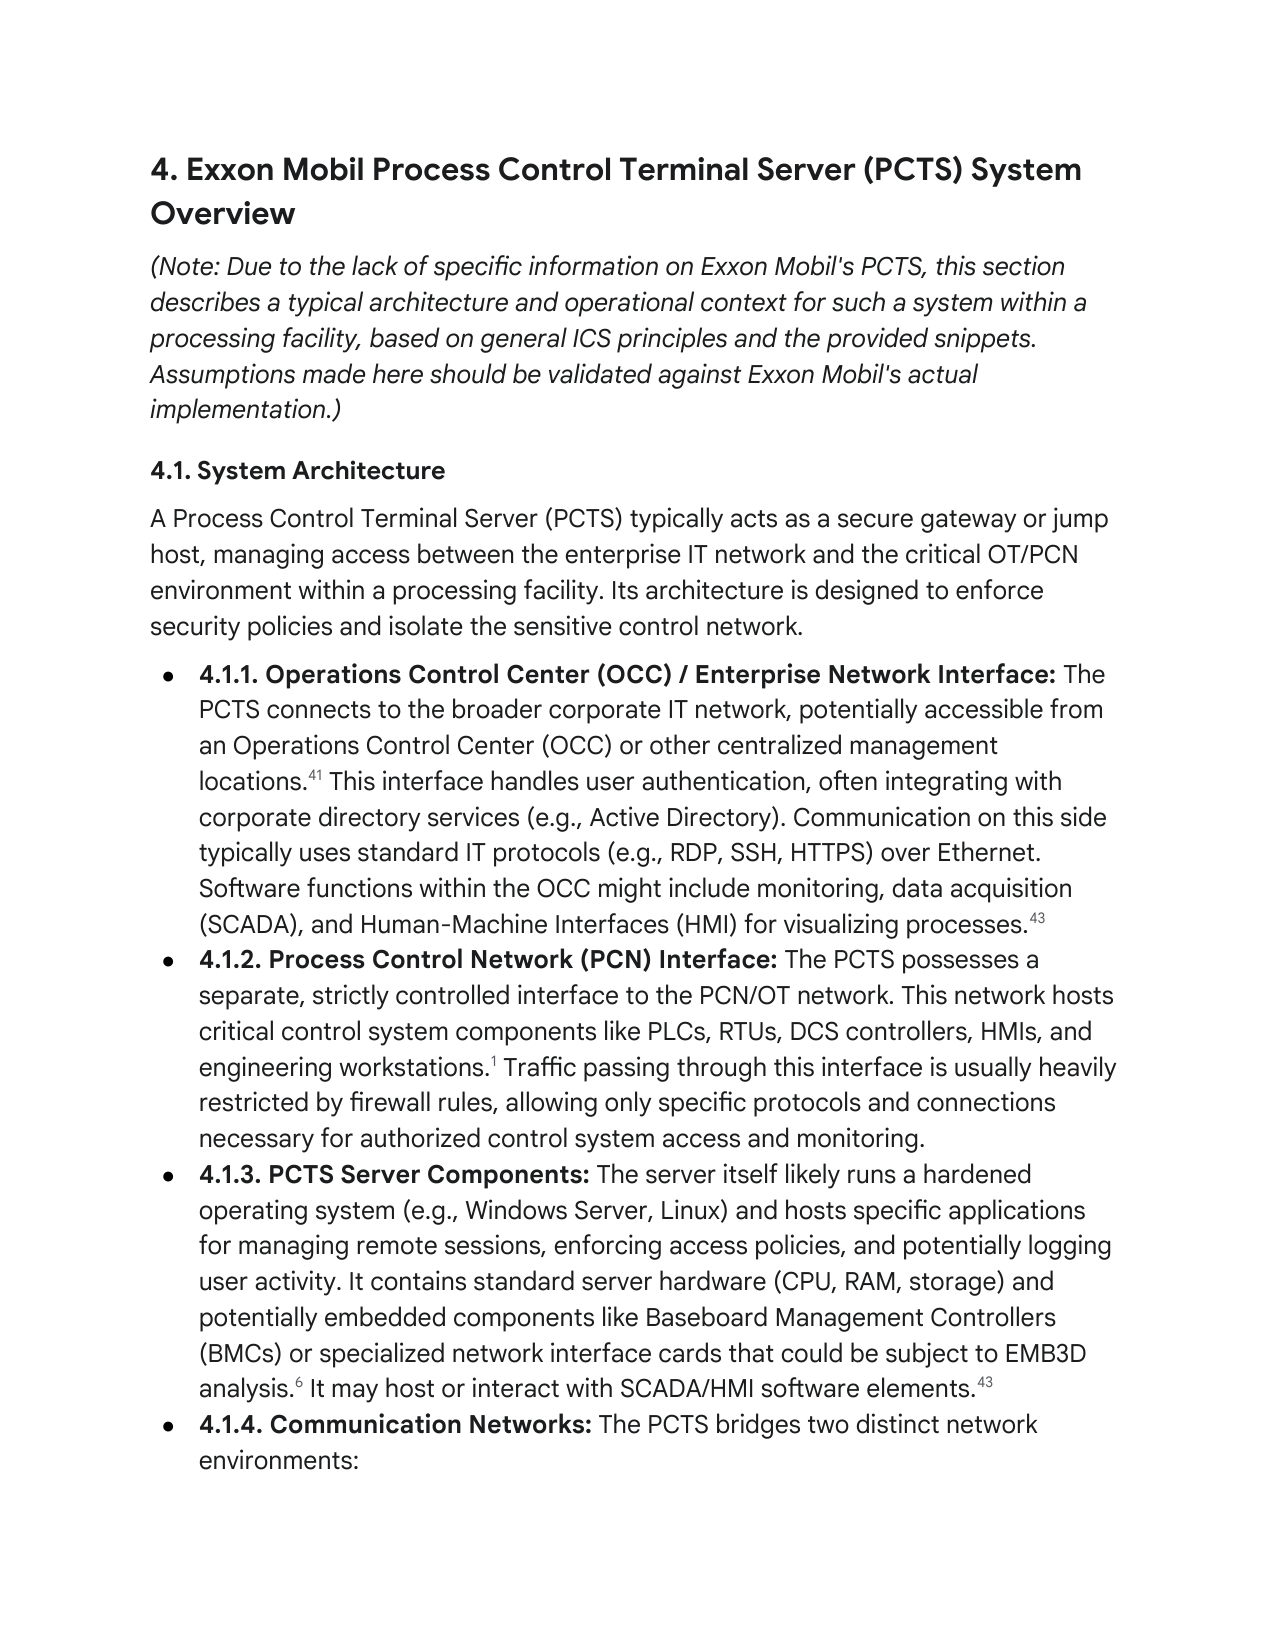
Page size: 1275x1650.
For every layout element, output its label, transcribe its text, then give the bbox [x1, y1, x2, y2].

subtitle 4.1. System Architecture [150, 455, 1125, 487]
list 4.1.2. Process Control Network (PCN) Interface: The PCTS possesses a separate, strictly controlled interface to the PCN/OT network. This network hosts critical control system components like PLCs, RTUs, DCS controllers, HMIs, and engineering workstations.1 Traffic passing through this interface is usually heavily restricted by firewall rules, allowing only specific protocols and connections necessary for authorized control system access and monitoring. [161, 945, 1125, 1155]
text (Note: Due to the lack of specific information on Exxon Mobil's PCTS, this section describes a typical architecture and operational context for such a system within a processing facility, based on general ICS principles and the provided snippets. Assumptions made here should be validated against Exxon Mobil's actual implementation.) [150, 252, 1125, 426]
text A Process Control Terminal Server (PCTS) typically acts as a secure gateway or jump host, managing access between the enterprise IT network and the critical OT/PCN environment within a processing facility. Its architecture is designed to enforce security policies and isolate the sensitive control network. [150, 503, 1125, 642]
subtitle 4. Exxon Mobil Process Control Terminal Server (PCTS) System Overview [150, 150, 1125, 234]
list 4.1.4. Communication Networks: The PCTS bridges two distinct network environments: [161, 1409, 1125, 1476]
list 4.1.3. PCTS Server Components: The server itself likely runs a hardened operating system (e.g., Windows Server, Linux) and hosts specific applications for managing remote sessions, enforcing access policies, and potentially logging user activity. It contains standard server hardware (CPU, RAM, storage) and potentially embedded components like Baseboard Management Controllers (BMCs) or specialized network interface cards that could be subject to EMB3D analysis.6 It may host or interact with SCADA/HMI software elements.43 [161, 1159, 1125, 1405]
list 4.1.1. Operations Control Center (OCC) / Enterprise Network Interface: The PCTS connects to the broader corporate IT network, potentially accessible from an Operations Control Center (OCC) or other centralized management locations.41 This interface handles user authentication, often integrating with corporate directory services (e.g., Active Directory). Communication on this side typically uses standard IT protocols (e.g., RDP, SSH, HTTPS) over Ethernet. Software functions within the OCC might include monitoring, data acquisition (SCADA), and Human-Machine Interfaces (HMI) for visualizing processes.43 [161, 659, 1125, 940]
